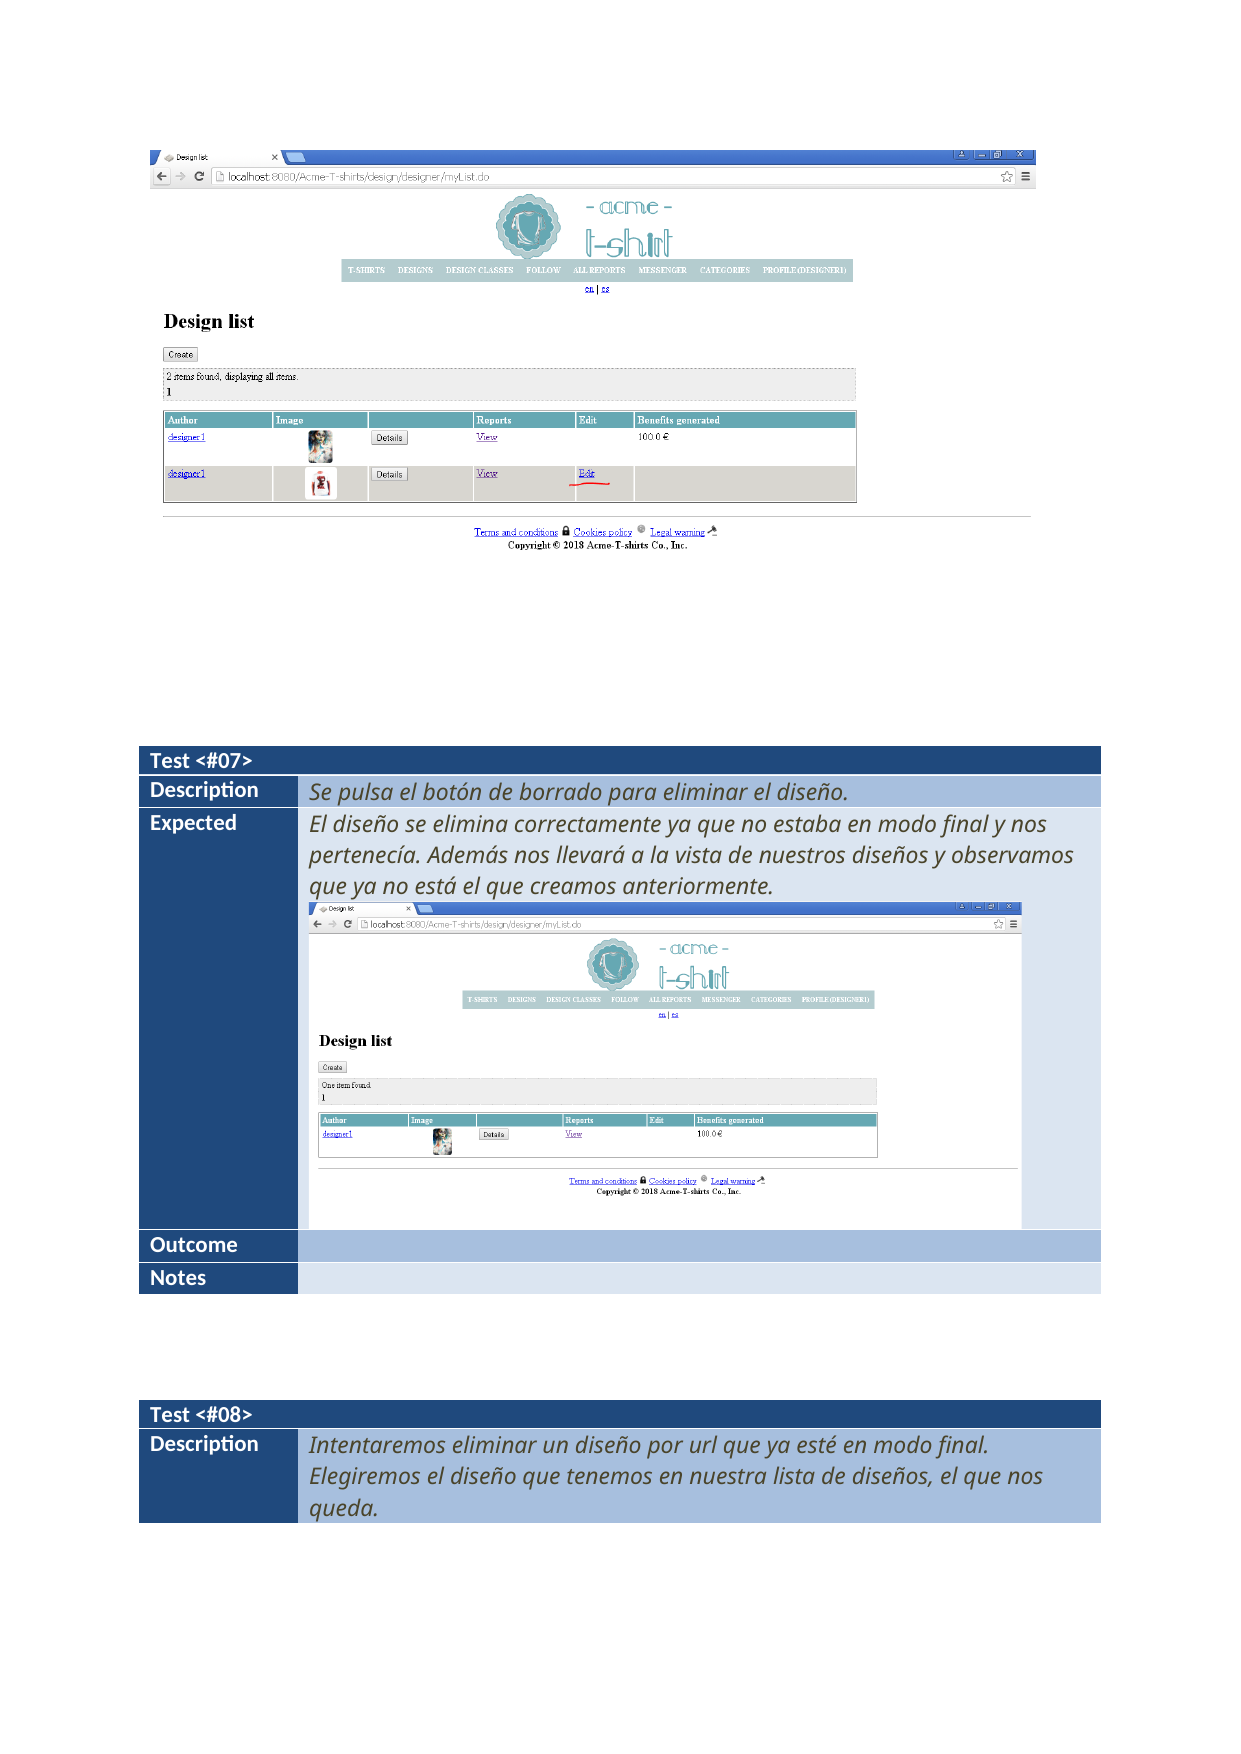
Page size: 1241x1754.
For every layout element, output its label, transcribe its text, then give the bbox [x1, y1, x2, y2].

picture [308, 901, 1022, 1230]
table_cell Description [139, 1429, 298, 1523]
table_cell Expected [139, 808, 298, 1229]
table_cell Notes [139, 1263, 298, 1294]
table_header Test <#07> [139, 746, 1101, 774]
table_cell [298, 1263, 1101, 1294]
table_cell [298, 1230, 1101, 1262]
table_header Test <#08> [139, 1400, 1101, 1428]
table_cell Outcome [139, 1230, 298, 1262]
picture [150, 150, 1036, 563]
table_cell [298, 1429, 1101, 1523]
table_cell Se pulsa el botón de borrado para eliminar el diseño. [298, 776, 1101, 807]
table_cell Description [139, 776, 298, 807]
table_cell El diseño se elimina correctamente ya que no estaba en modo final y nos pertenecía. Además nos llevará a la vista de nuestros diseños y observamos que ya no está el que creamos anteriormente. [298, 808, 1101, 1229]
